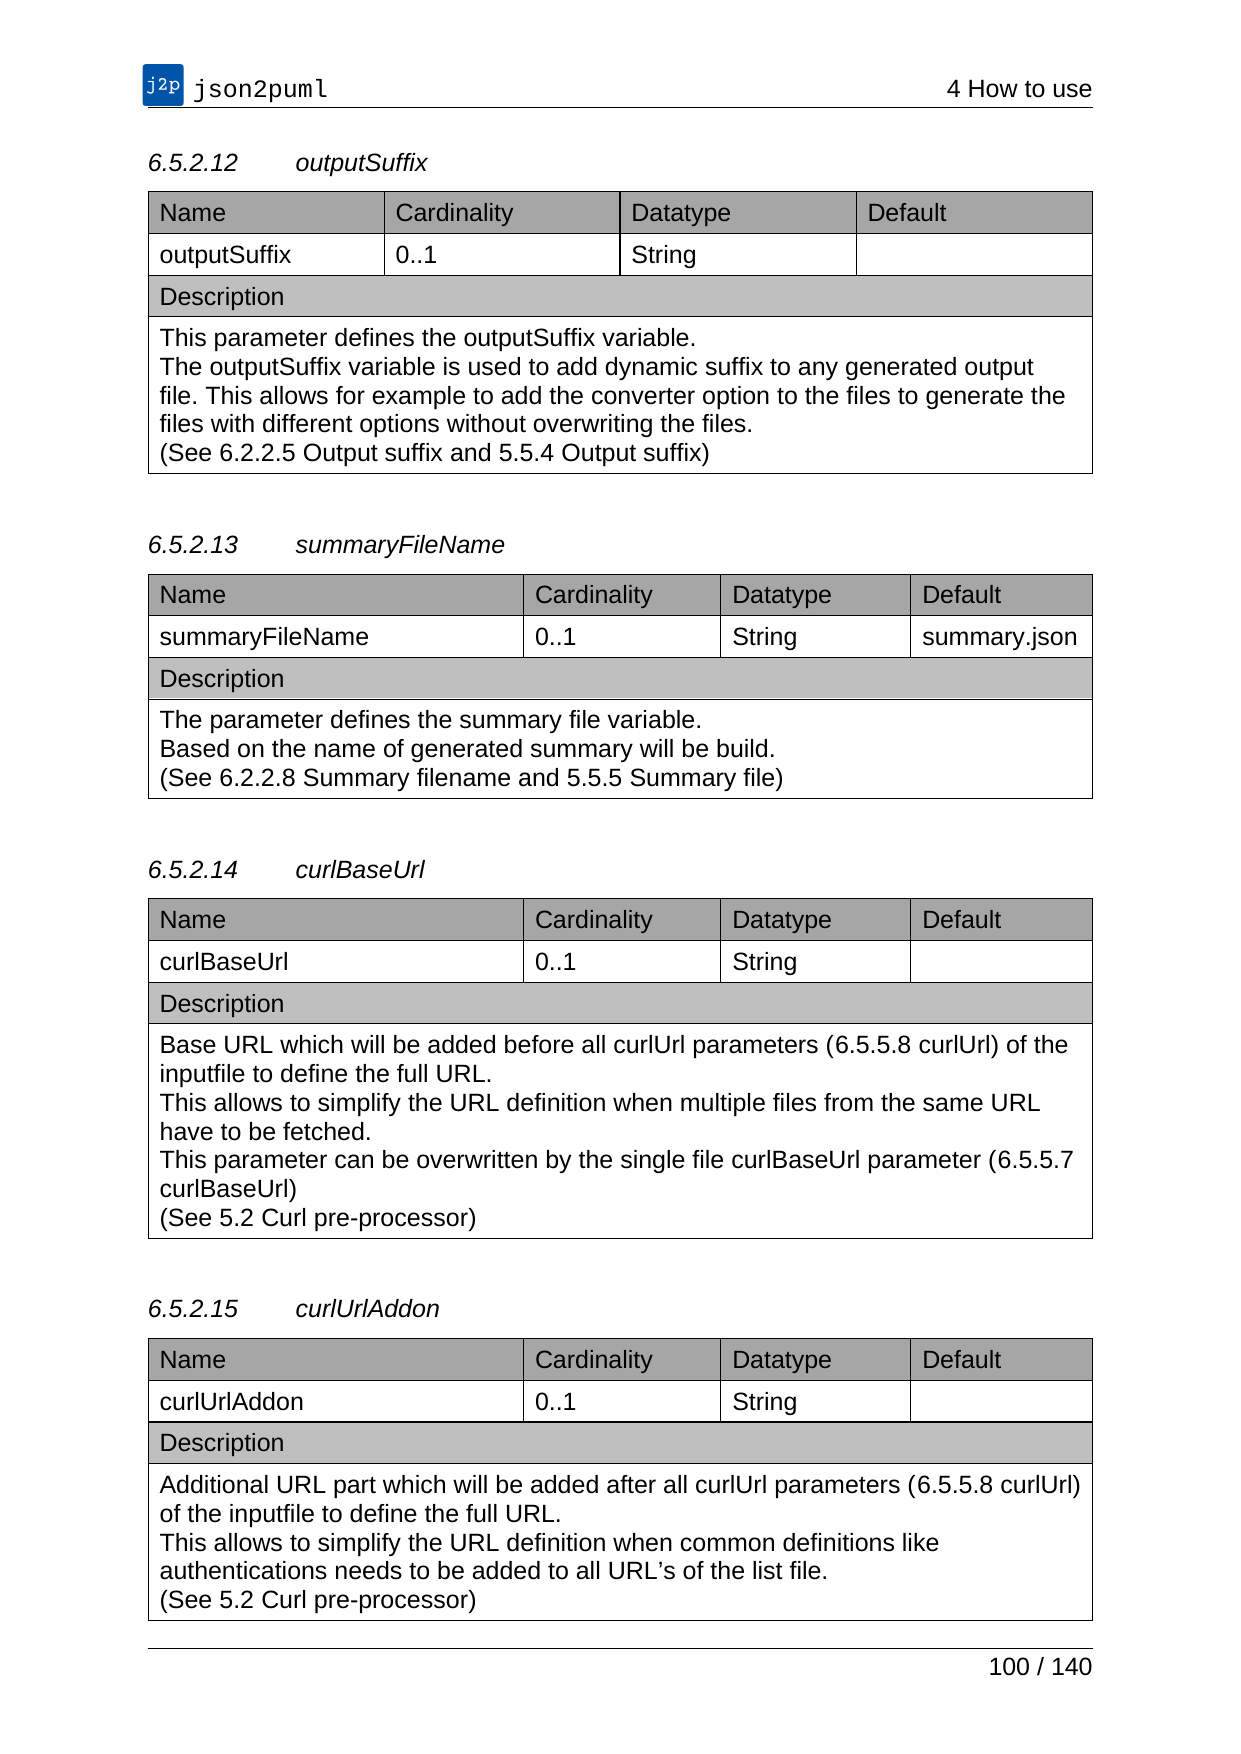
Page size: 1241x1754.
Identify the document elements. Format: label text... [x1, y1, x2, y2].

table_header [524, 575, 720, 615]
subtitle outputSuffix [148, 148, 1093, 176]
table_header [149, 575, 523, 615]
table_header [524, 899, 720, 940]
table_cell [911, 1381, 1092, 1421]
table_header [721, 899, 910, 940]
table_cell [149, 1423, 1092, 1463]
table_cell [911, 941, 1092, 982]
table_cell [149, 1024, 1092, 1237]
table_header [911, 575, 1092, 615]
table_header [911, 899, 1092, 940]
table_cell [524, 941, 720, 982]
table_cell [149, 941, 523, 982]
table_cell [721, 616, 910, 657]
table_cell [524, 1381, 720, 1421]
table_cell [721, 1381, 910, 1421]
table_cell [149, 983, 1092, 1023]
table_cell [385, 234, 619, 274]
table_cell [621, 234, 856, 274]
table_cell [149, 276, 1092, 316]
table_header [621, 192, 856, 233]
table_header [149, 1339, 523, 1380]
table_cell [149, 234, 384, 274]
subtitle curlUrlAddon [148, 1294, 1093, 1323]
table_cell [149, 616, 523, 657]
picture [142, 64, 184, 106]
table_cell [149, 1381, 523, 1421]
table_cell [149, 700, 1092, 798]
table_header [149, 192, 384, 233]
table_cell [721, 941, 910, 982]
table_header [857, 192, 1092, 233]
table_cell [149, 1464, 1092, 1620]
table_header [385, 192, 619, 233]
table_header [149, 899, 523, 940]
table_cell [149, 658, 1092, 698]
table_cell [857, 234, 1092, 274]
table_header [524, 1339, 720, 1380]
subtitle summaryFileName [148, 530, 1093, 559]
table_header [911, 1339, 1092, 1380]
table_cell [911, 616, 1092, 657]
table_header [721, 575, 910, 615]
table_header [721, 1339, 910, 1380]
subtitle curlBaseUrl [148, 855, 1093, 883]
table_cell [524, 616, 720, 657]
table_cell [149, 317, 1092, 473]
